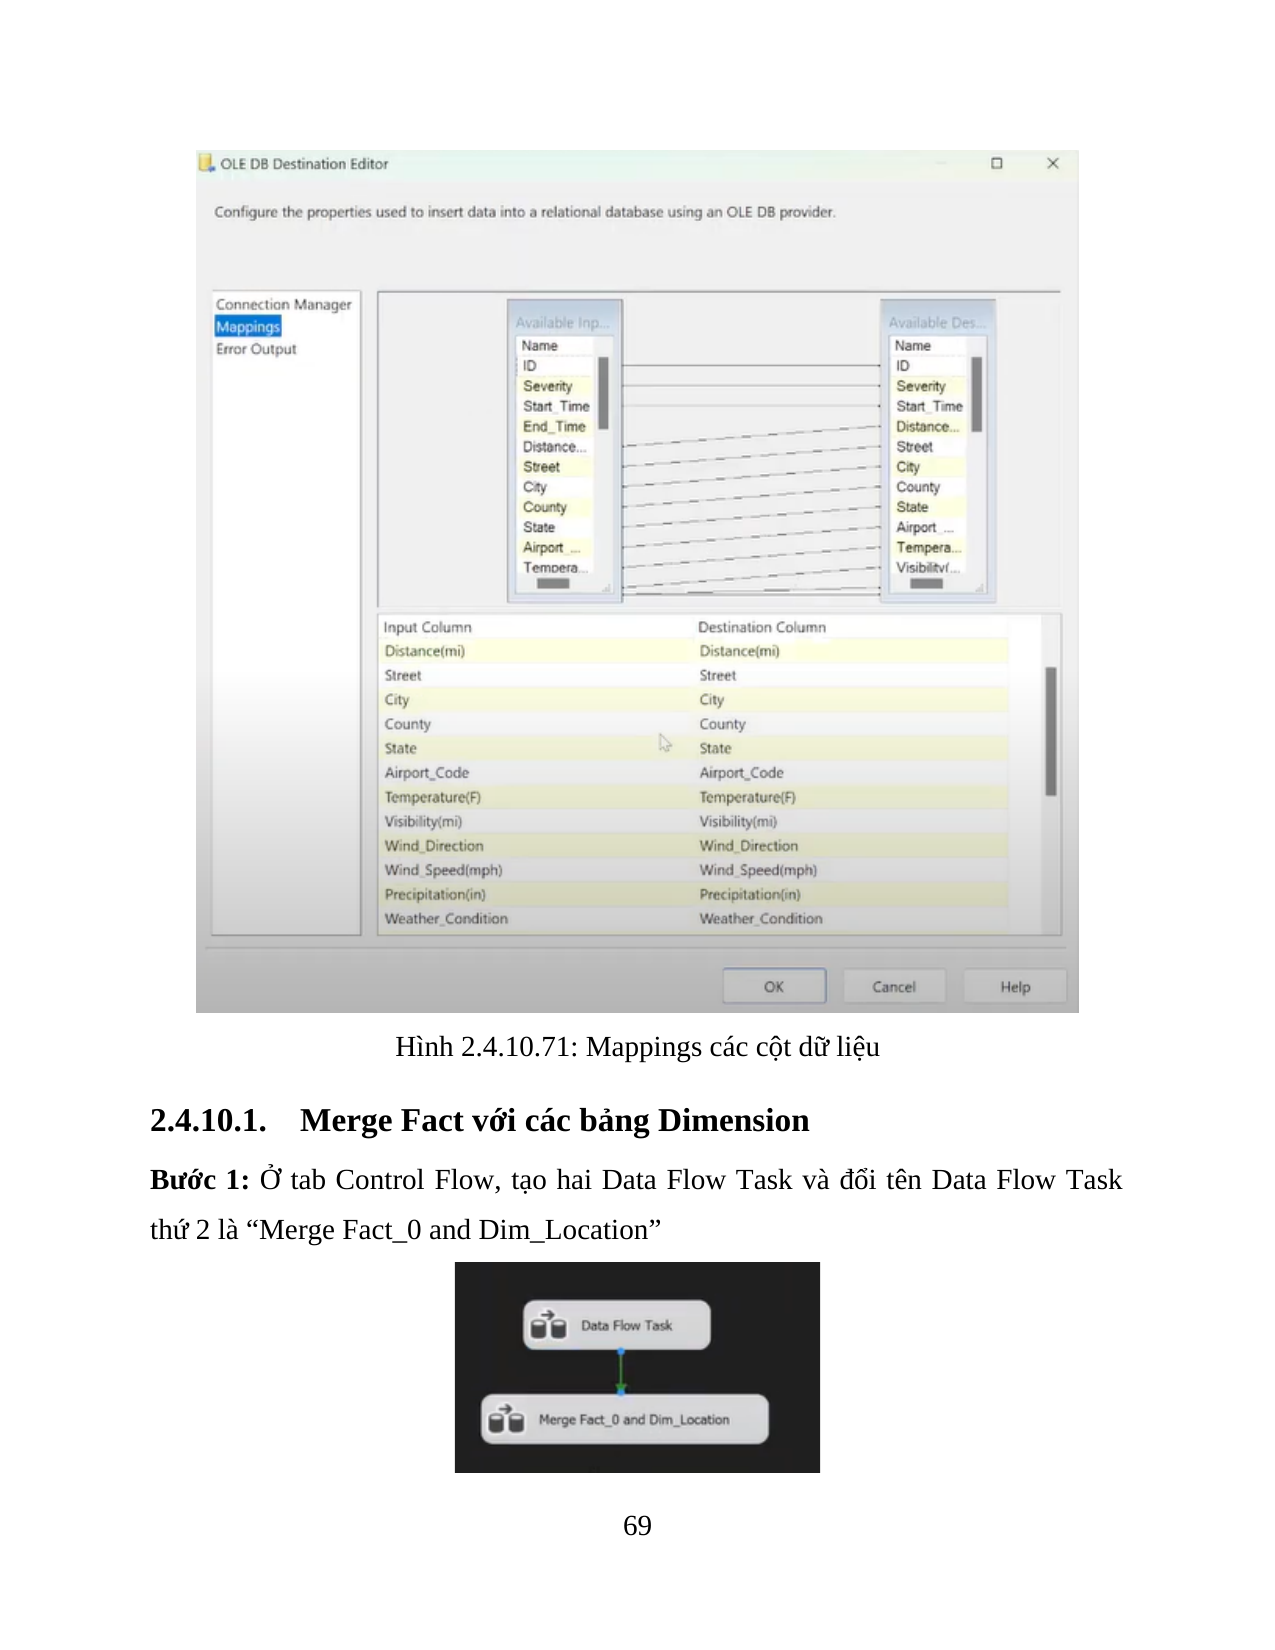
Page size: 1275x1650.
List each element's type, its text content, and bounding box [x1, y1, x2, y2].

subtitle Merge Fact với các bảng Dimension [150, 1101, 1125, 1139]
text Bước 1: Ở tab Control Flow, tạo hai Data Flow Task và đổi tên Data Flow Task thứ 2 là “Merge Fact_0 and Dim_Location” [150, 1162, 1125, 1246]
picture [454, 1262, 821, 1473]
picture [196, 150, 1079, 1013]
